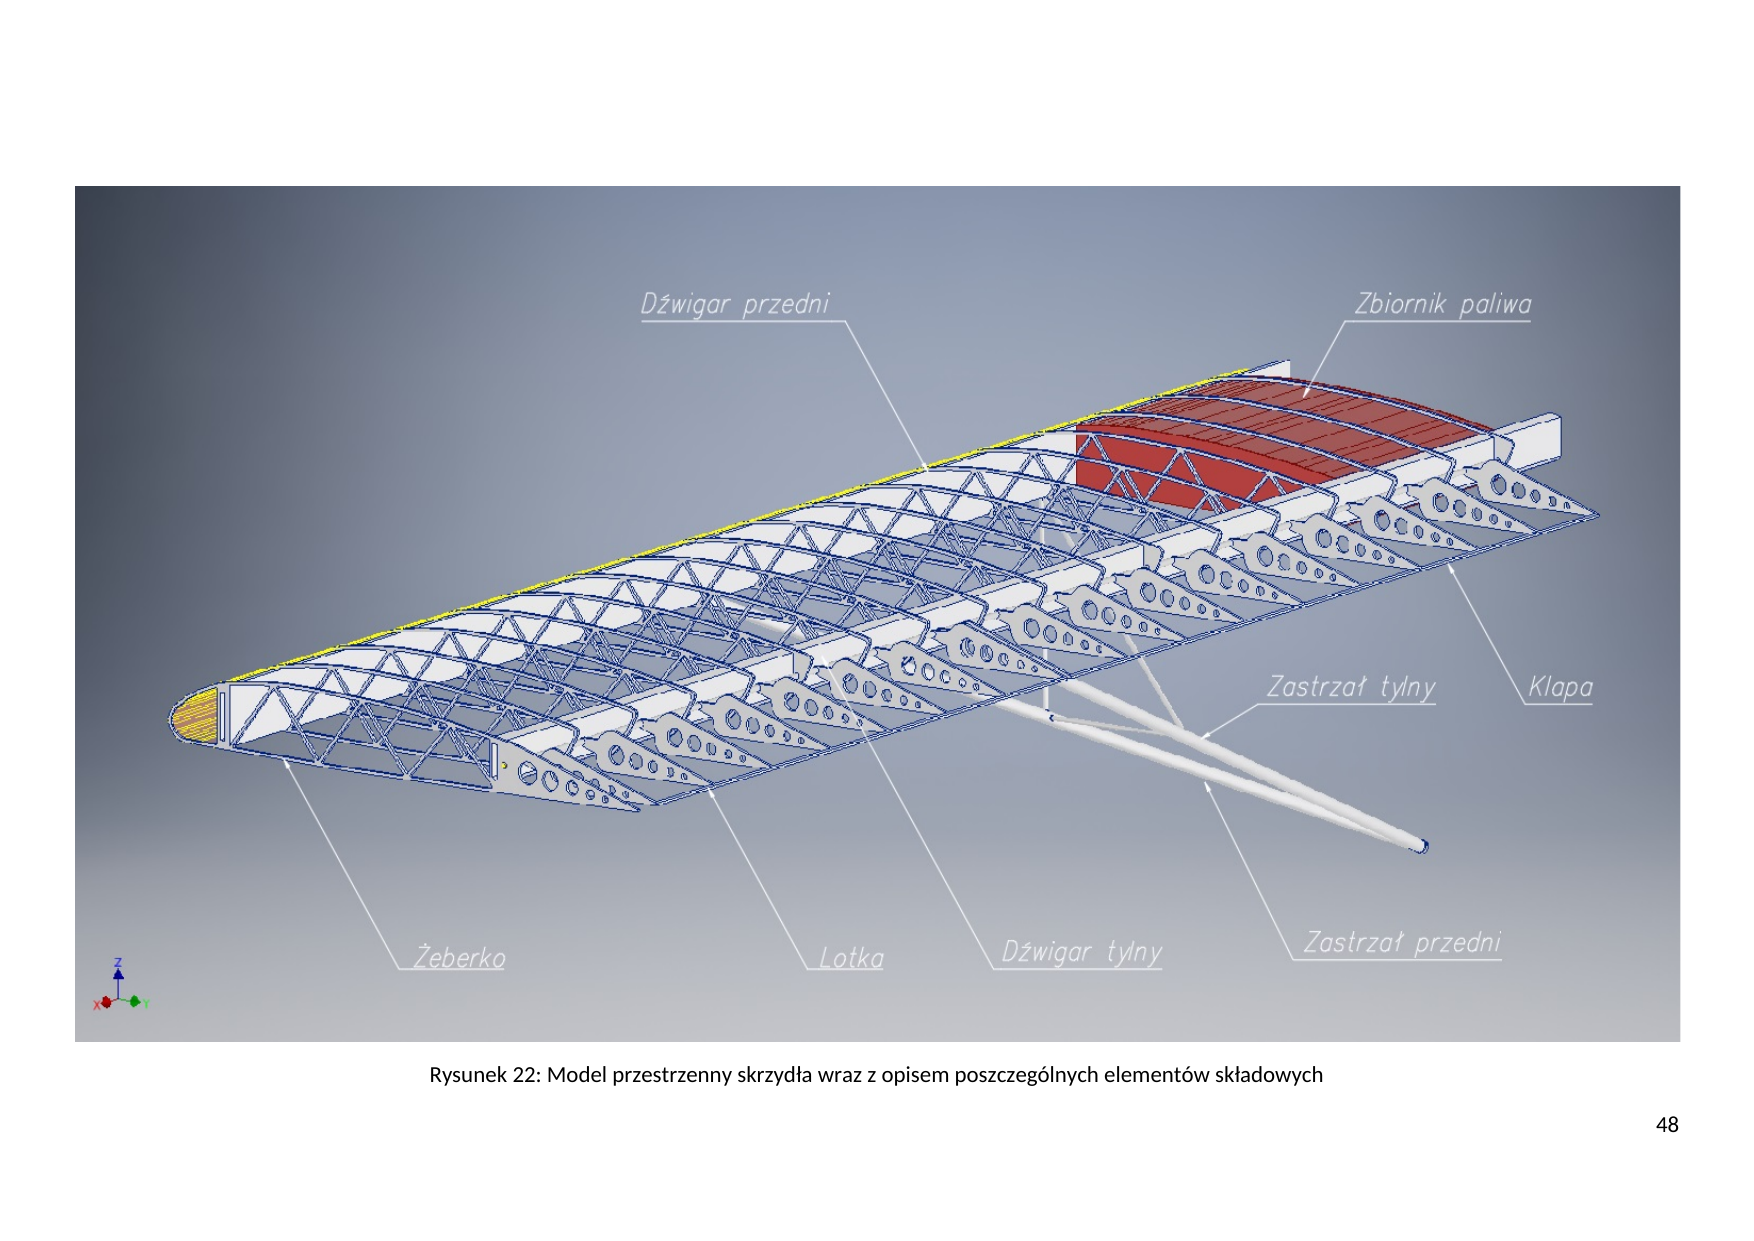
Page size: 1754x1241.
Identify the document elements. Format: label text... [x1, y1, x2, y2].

picture [75, 186, 1681, 1042]
text Rysunek 22: Model przestrzenny skrzydła wraz z opisem poszczególnych elementów składowych [75, 1060, 1679, 1088]
